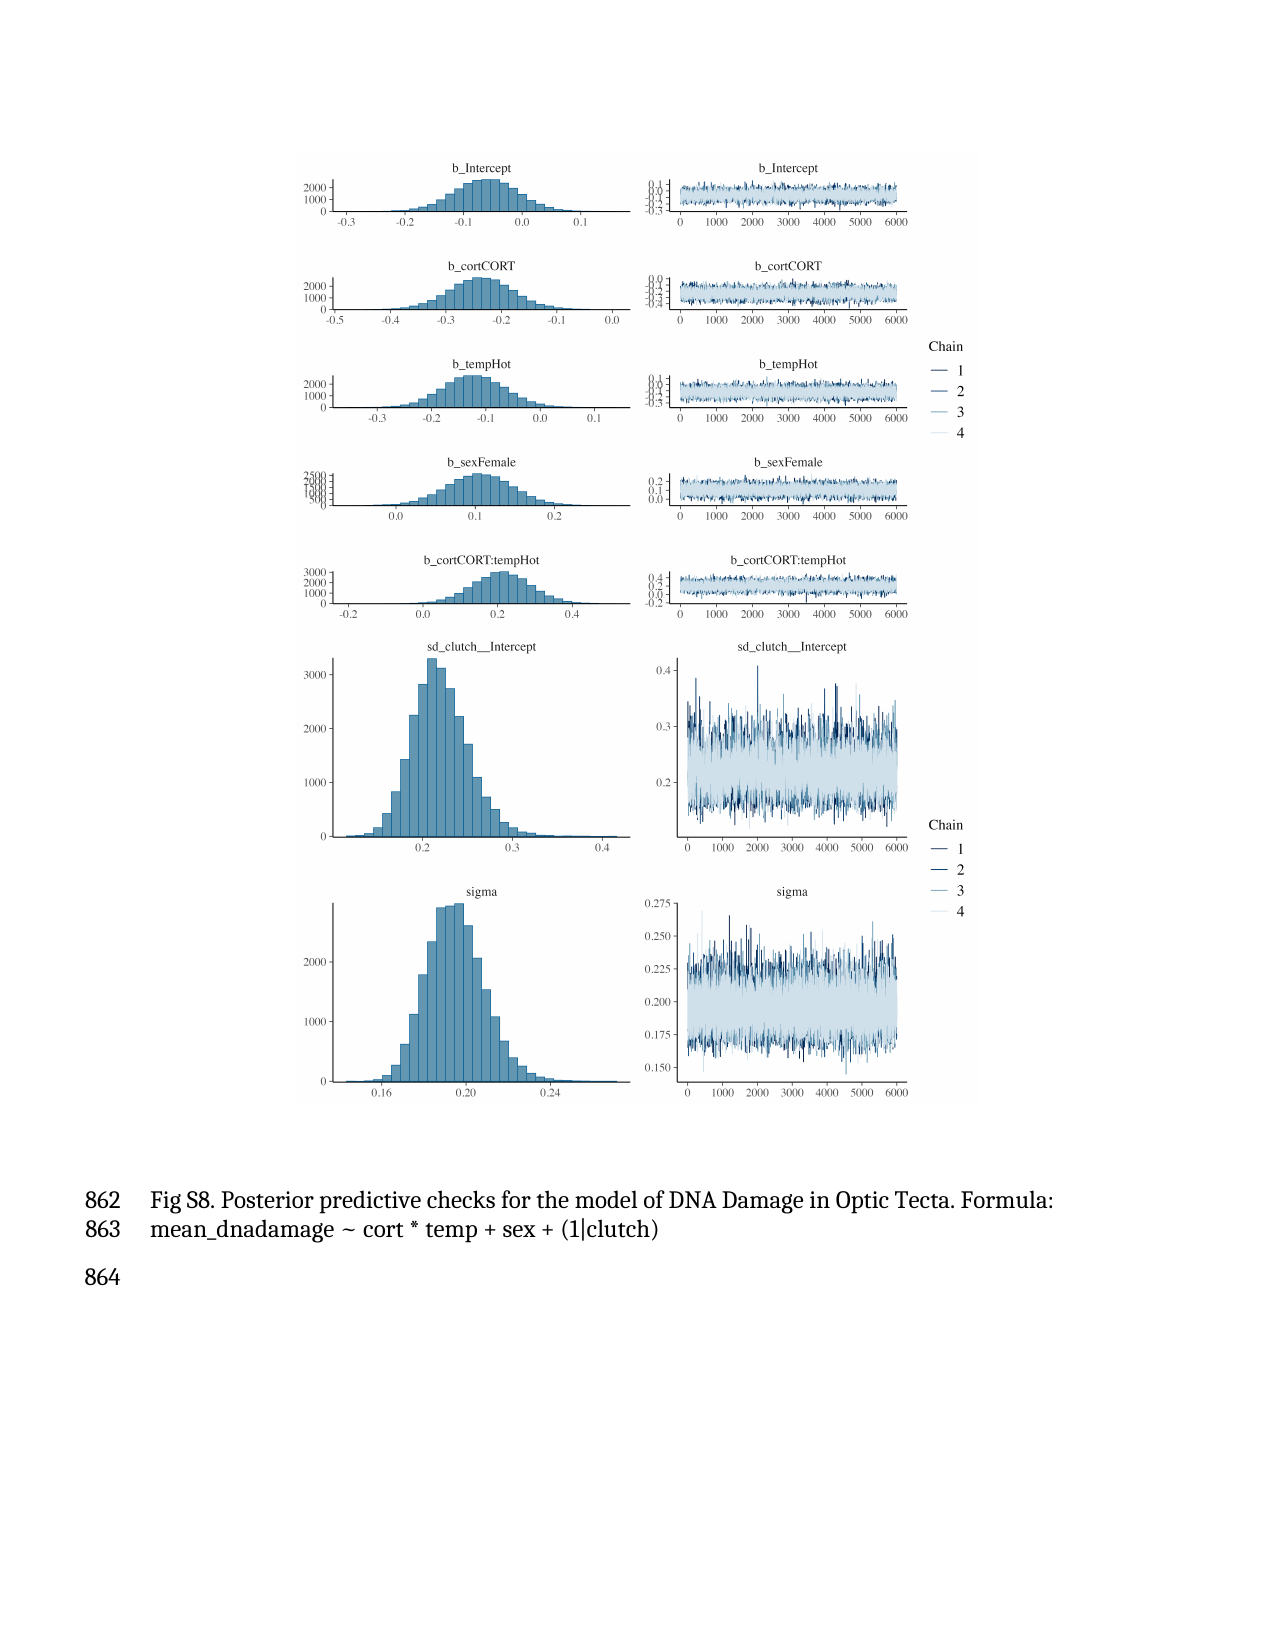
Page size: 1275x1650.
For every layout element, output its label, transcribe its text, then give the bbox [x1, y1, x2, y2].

table_header [150, 150, 1125, 1168]
text Fig S8. Posterior predictive checks for the model of DNA Damage in Optic Tecta. Formula: mean_dnadamage ~ cort * temp + sex + (1|clutch) [150, 1186, 1125, 1244]
picture [296, 150, 979, 1106]
